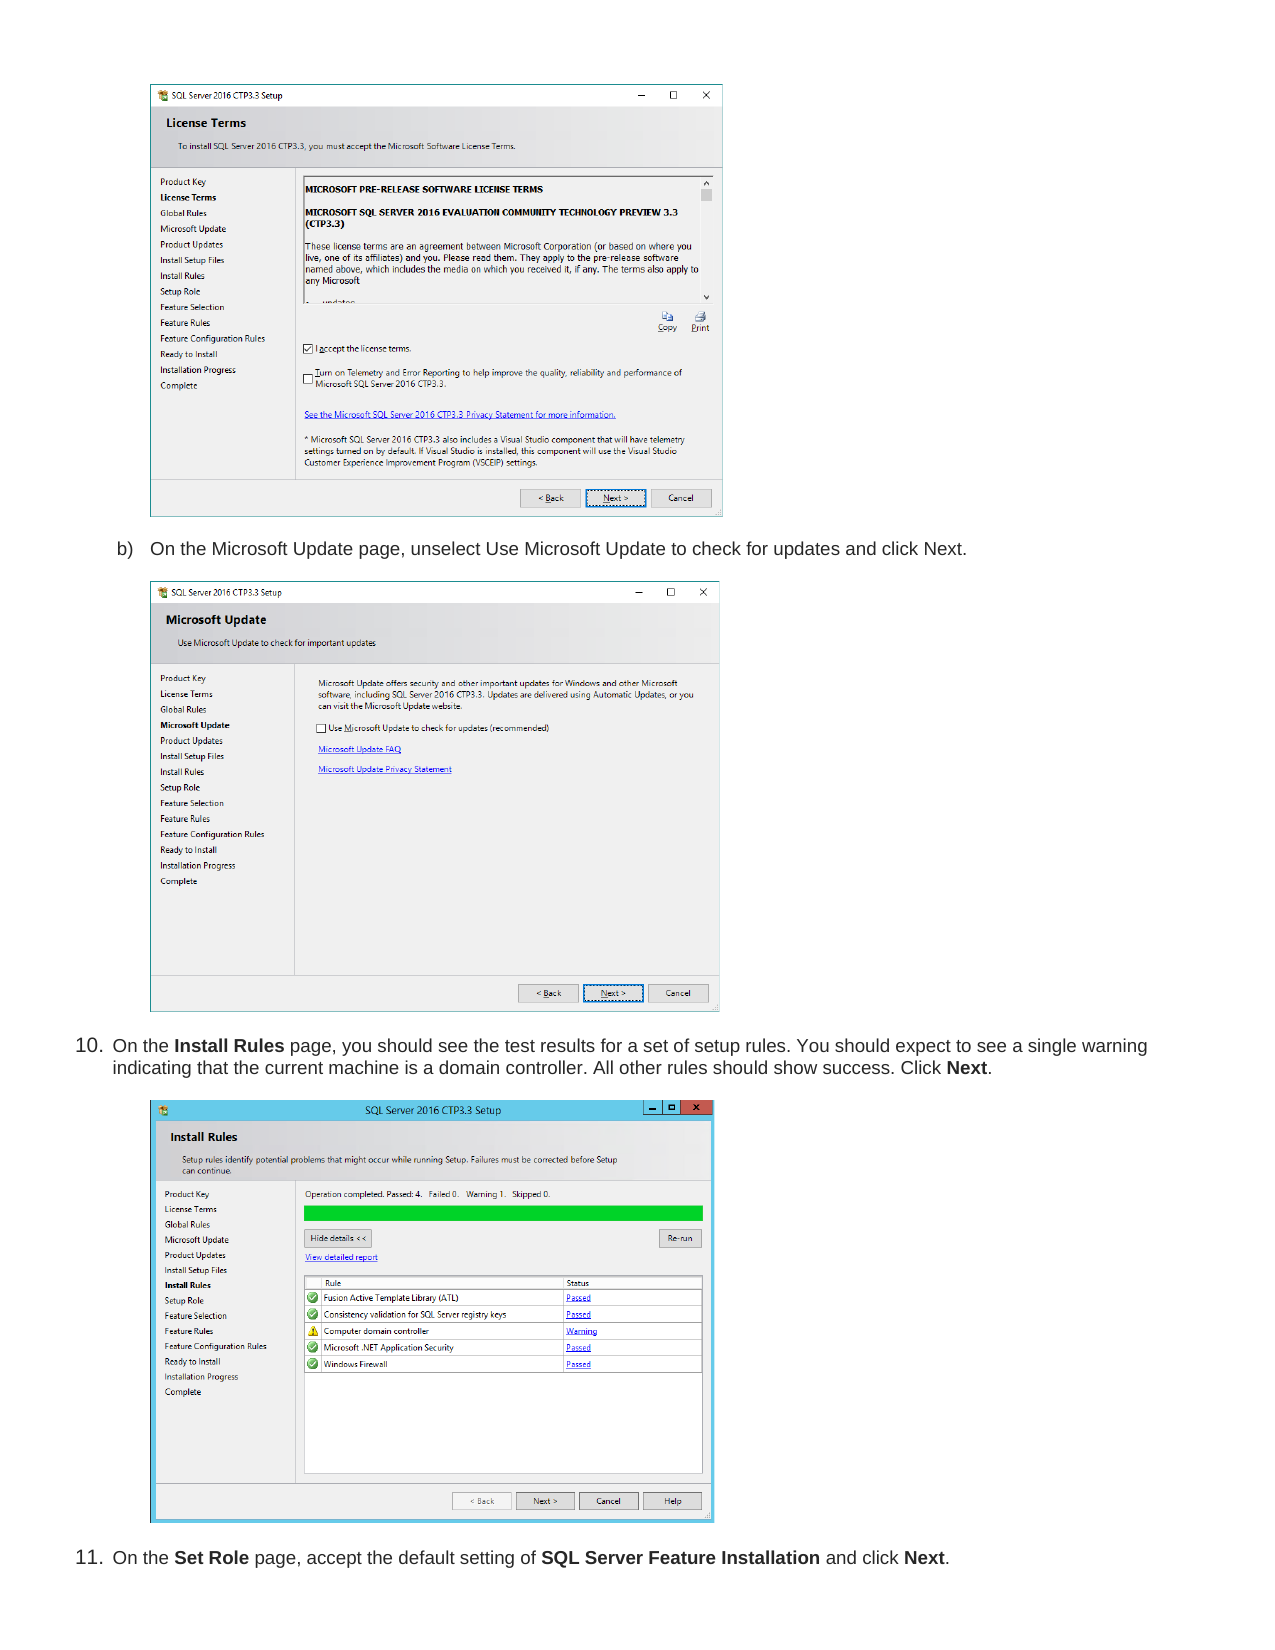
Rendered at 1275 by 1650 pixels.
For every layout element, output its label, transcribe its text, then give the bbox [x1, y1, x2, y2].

text On the Set Role page, accept the default setting of SQL Server Feature Installation and click Next. [75, 1545, 1200, 1569]
picture [150, 581, 720, 1012]
picture [150, 84, 723, 517]
picture [150, 1100, 715, 1523]
text On the Install Rules page, you should see the test results for a set of setup rules. You should expect to see a single warning indicating that the current machine is a domain controller. All other rules should show success. Click Next. [75, 1033, 1200, 1079]
text On the Microsoft Update page, unselect Use Microsoft Update to check for updates and click Next. [117, 538, 1200, 560]
